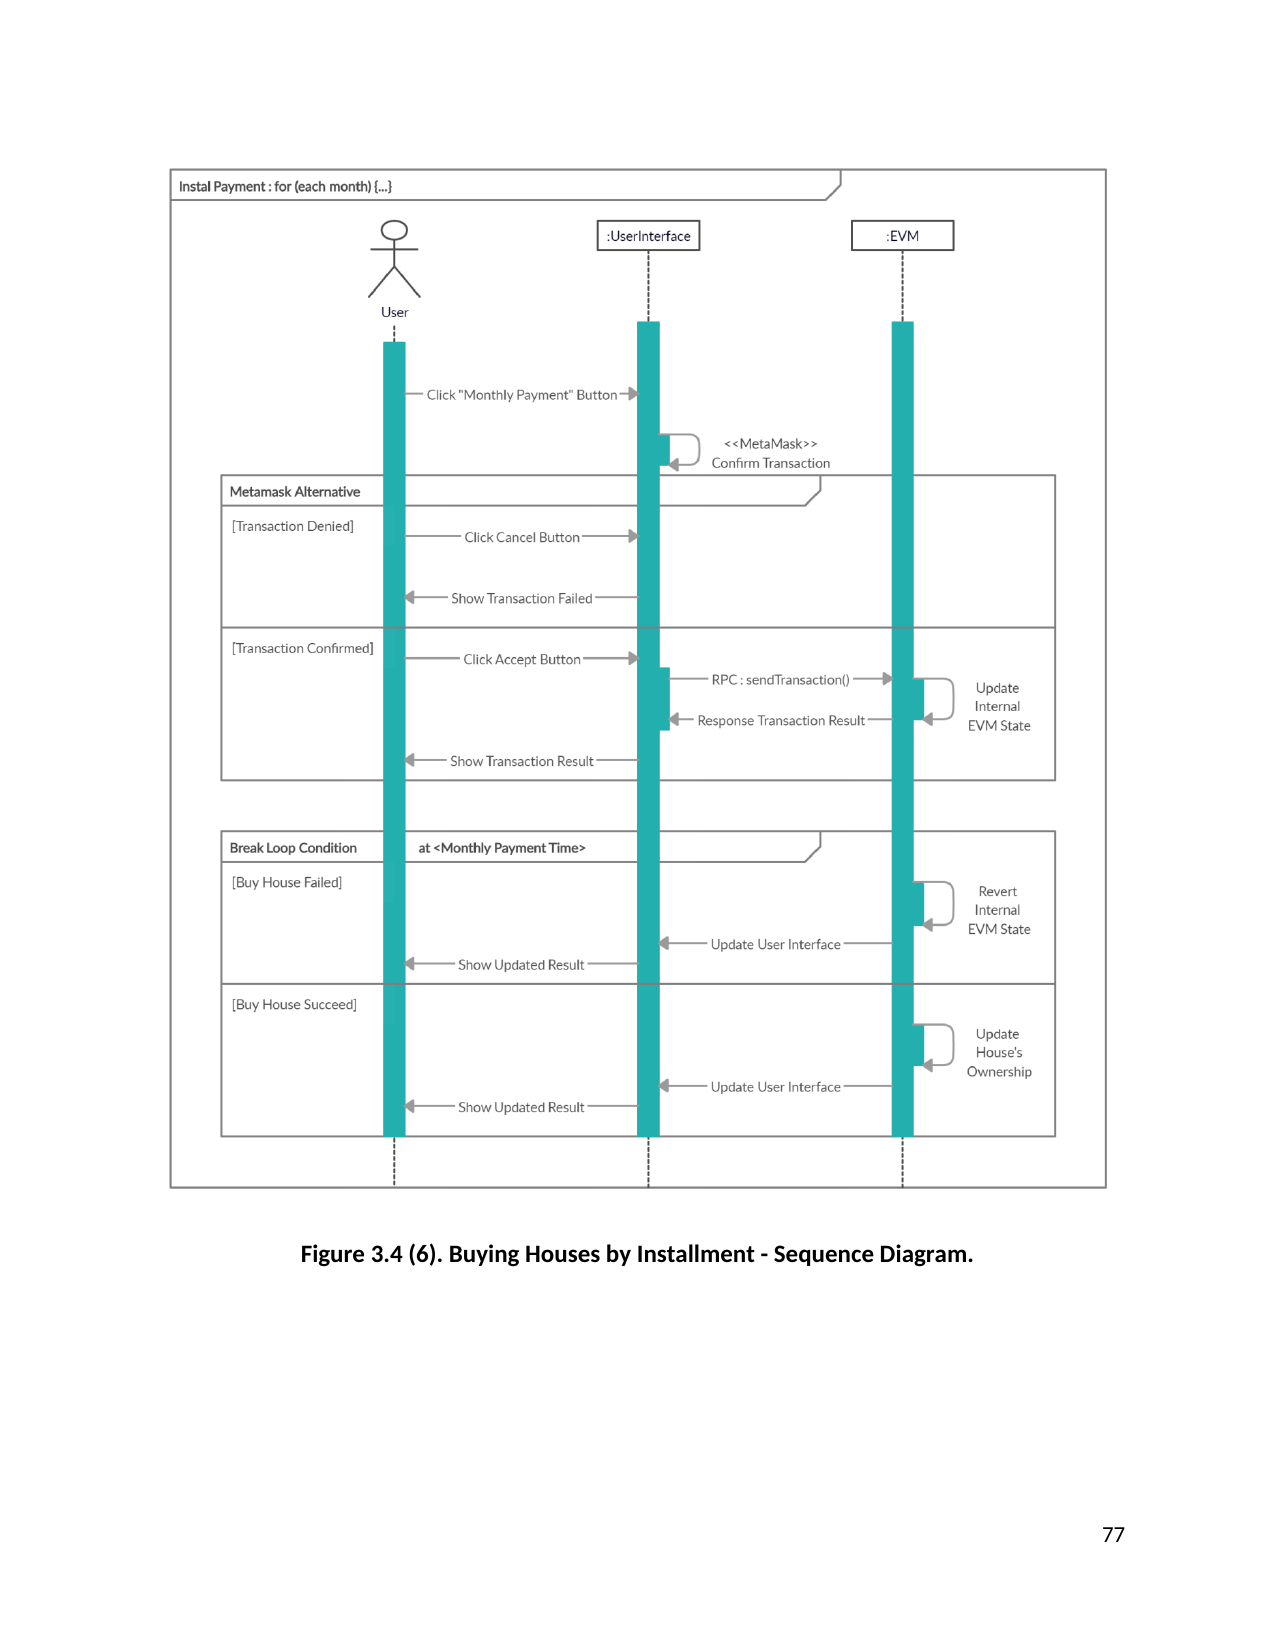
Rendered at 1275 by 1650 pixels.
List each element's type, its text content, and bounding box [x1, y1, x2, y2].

text Figure 3.4 (6). Buying Houses by Installment - Sequence Diagram. [150, 1238, 1125, 1268]
picture [150, 150, 1126, 1208]
